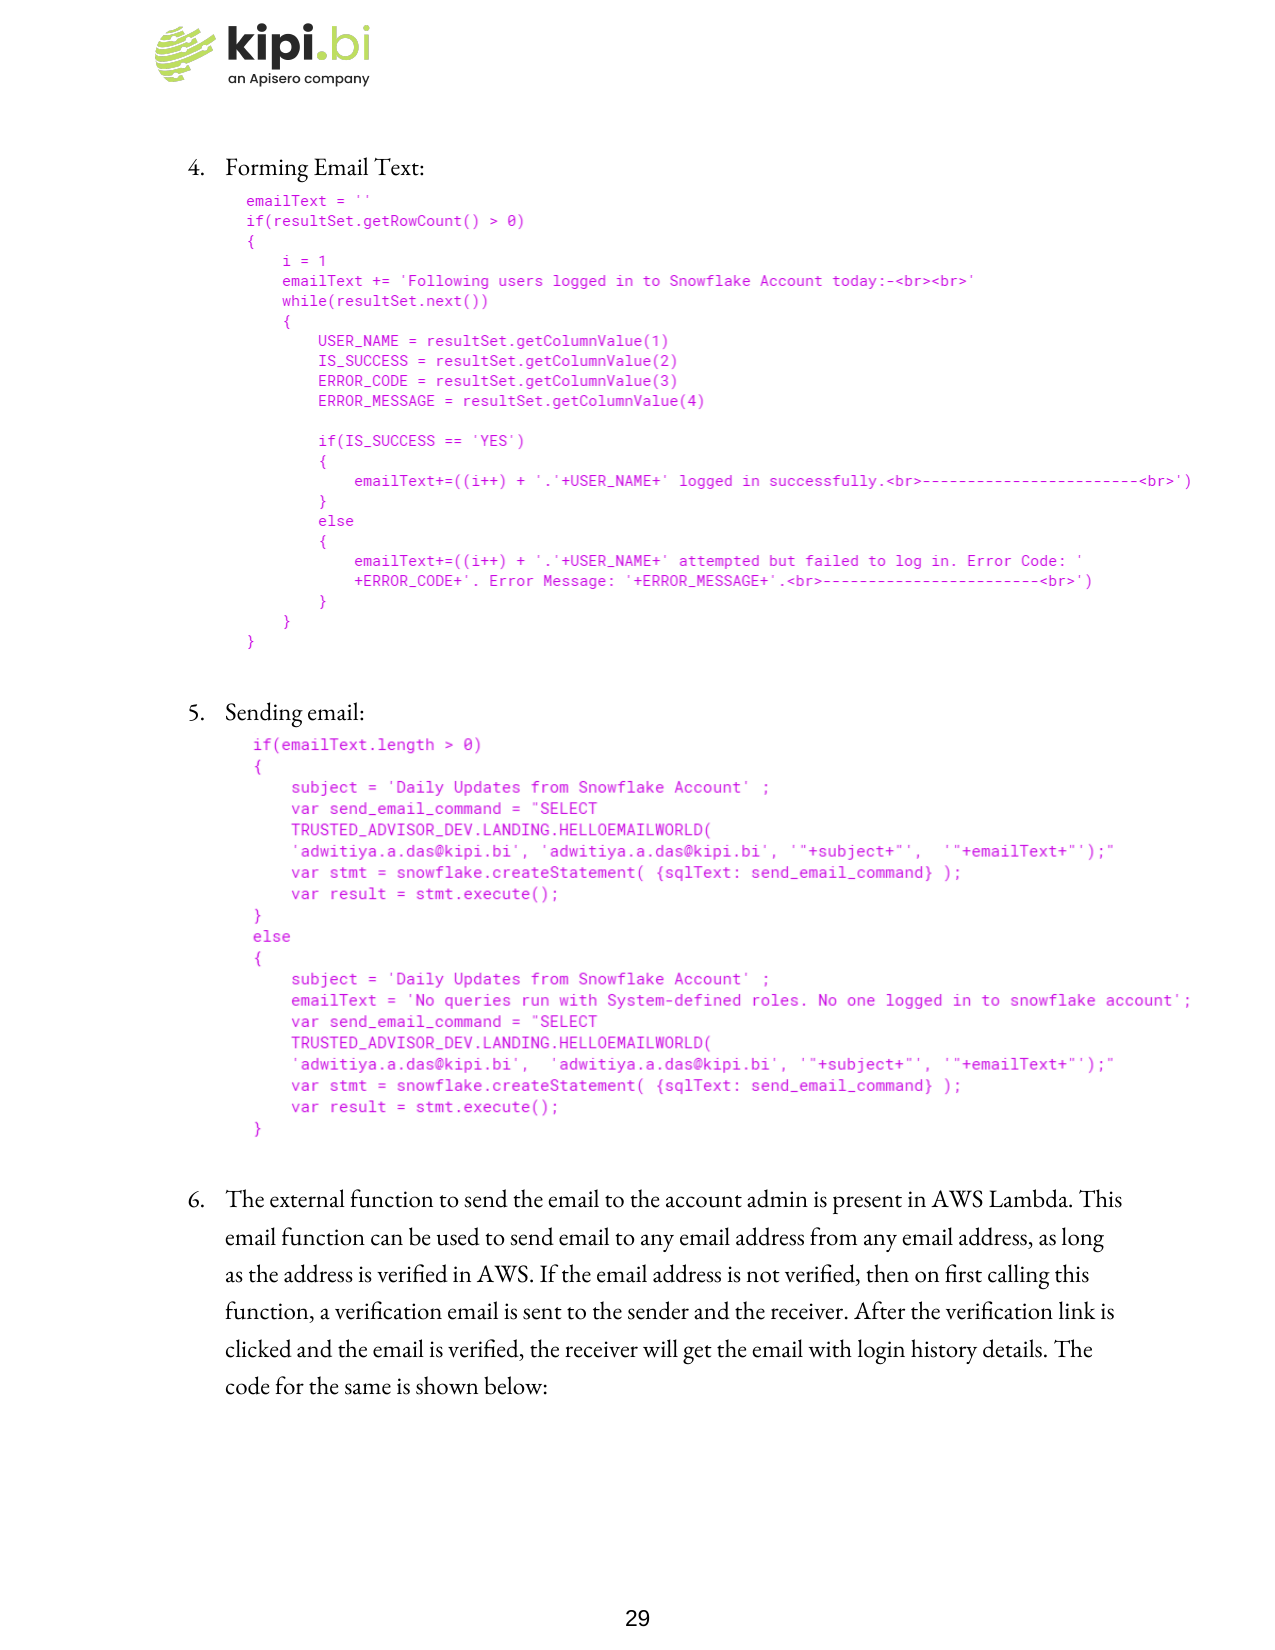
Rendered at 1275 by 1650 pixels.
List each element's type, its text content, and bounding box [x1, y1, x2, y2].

picture [150, 15, 382, 90]
list Sending email: [187, 695, 1125, 728]
list The external function to send the email to the account admin is present in AWS Lambda. This email function can be used to send email to any email address from any email address, as long as the address is verified in AWS. If the email address is not verified, then on first calling this function, a verification email is sent to the sender and the receiver. After the verification link is clicked and the email is verified, the receiver will get the email with login history details. The code for the same is shown below: [187, 1182, 1125, 1402]
picture [225, 187, 1200, 654]
list Forming Email Text: [187, 150, 1125, 183]
picture [225, 732, 1200, 1141]
